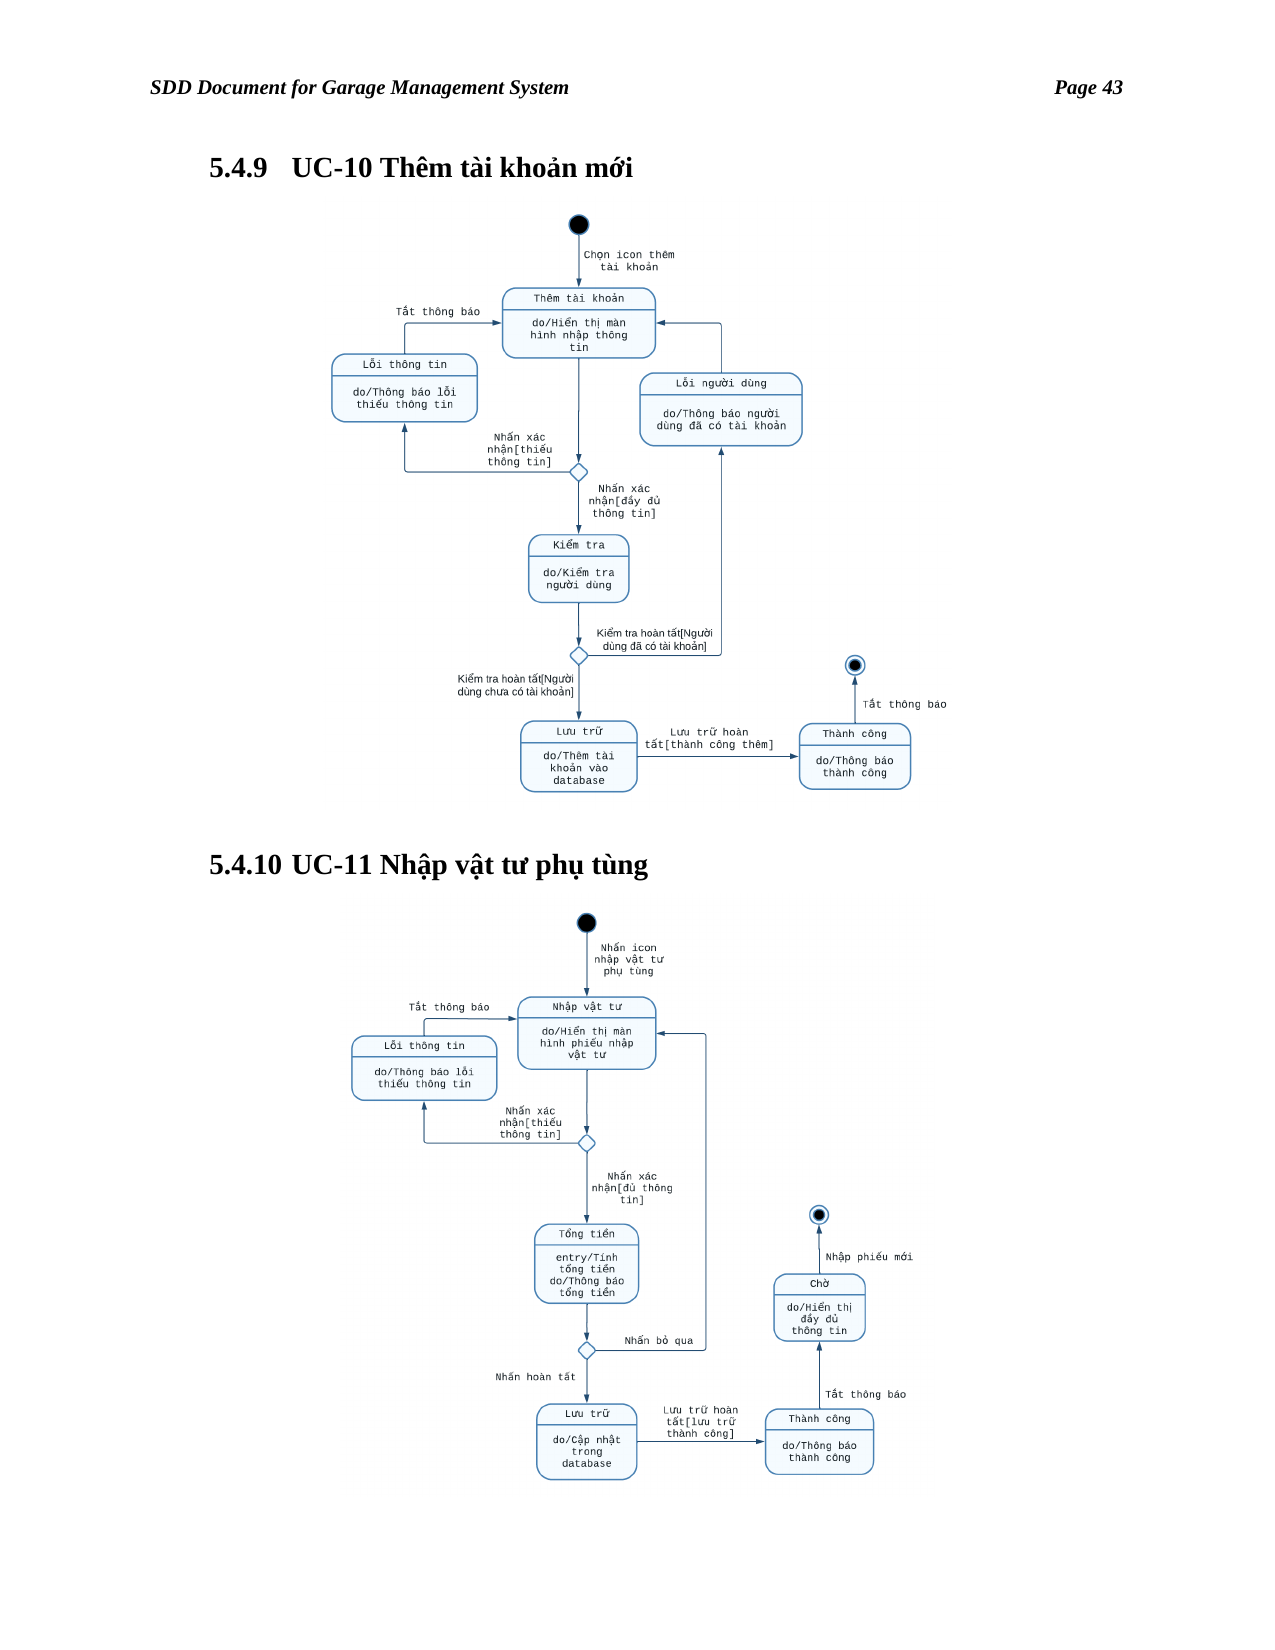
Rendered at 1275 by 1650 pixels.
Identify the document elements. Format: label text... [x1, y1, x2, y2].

picture [323, 196, 952, 810]
subtitle UC-11 Nhập vật tư phụ tùng [209, 847, 1125, 881]
picture [340, 893, 935, 1497]
subtitle UC-10 Thêm tài khoản mới [209, 150, 1125, 183]
